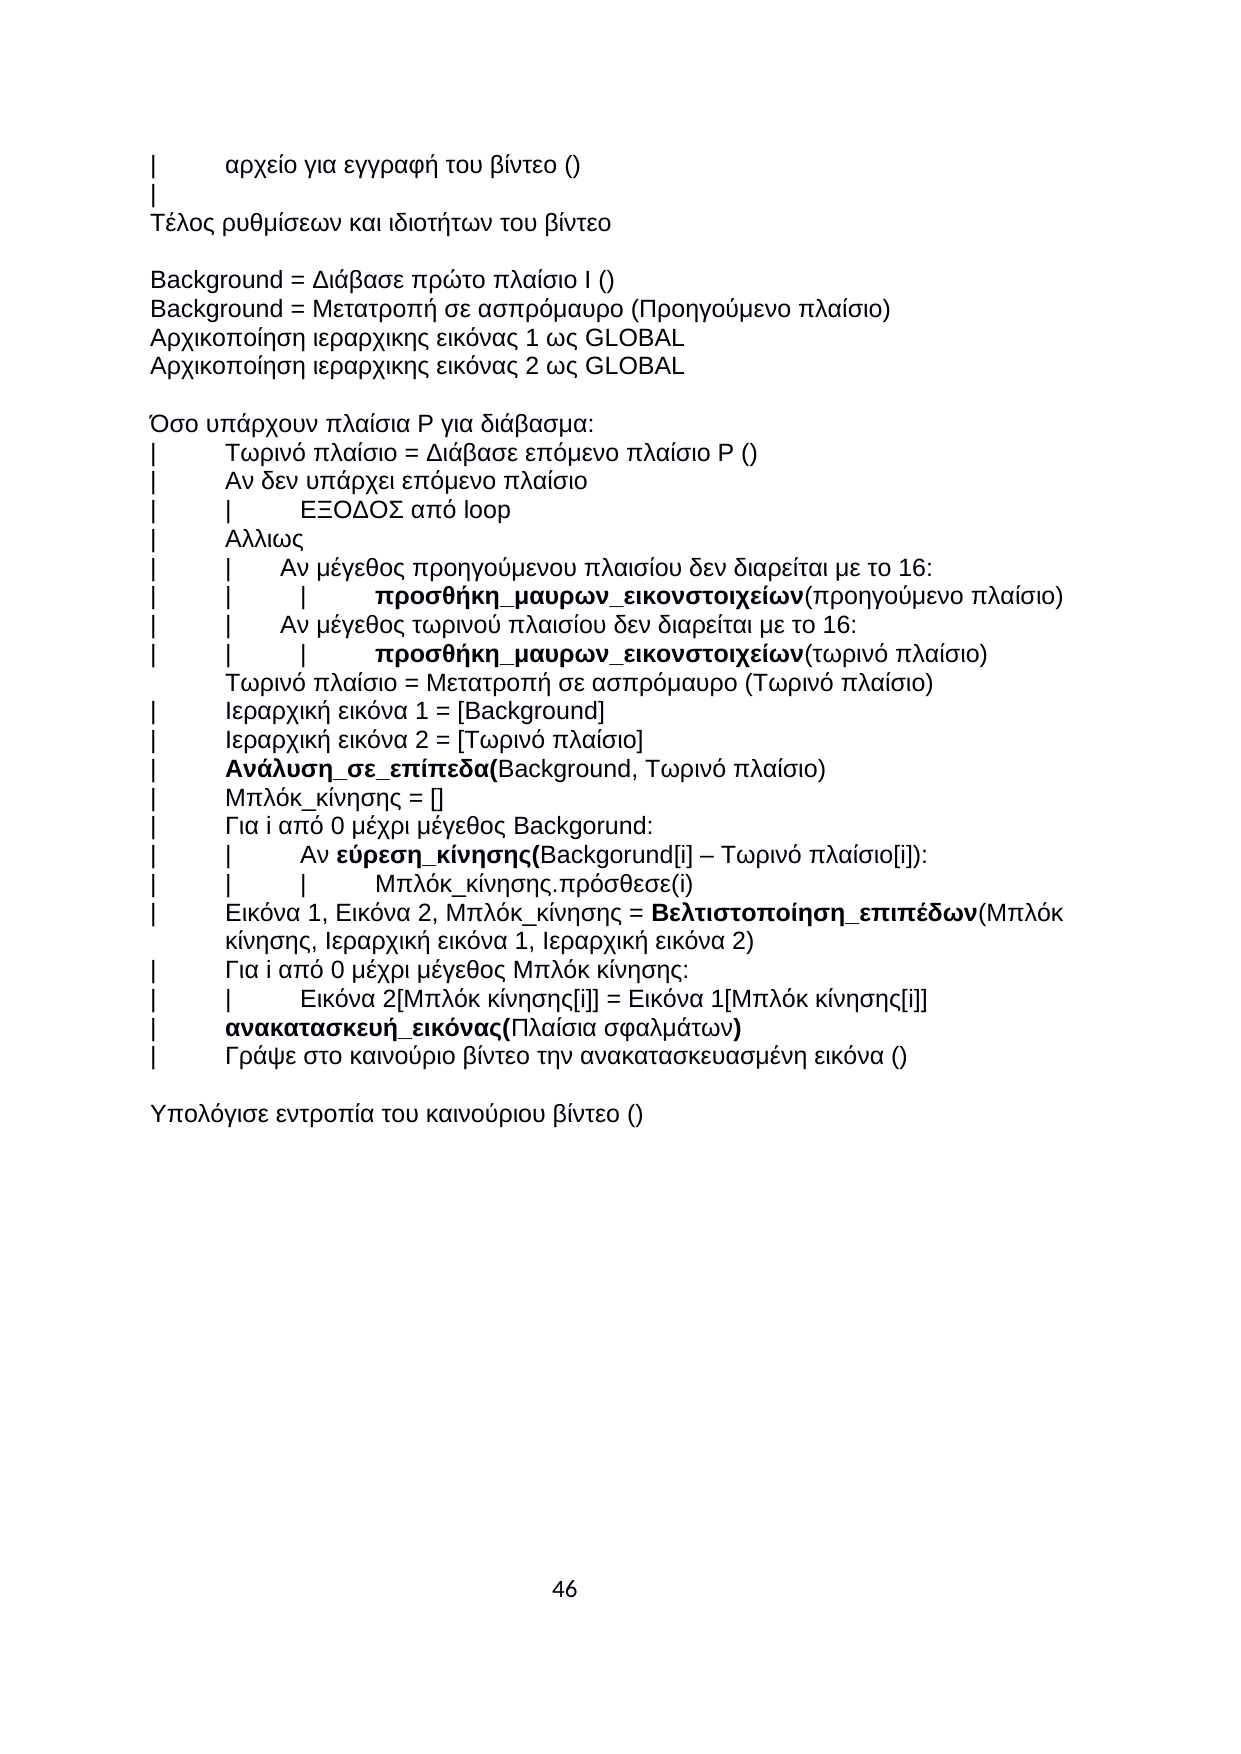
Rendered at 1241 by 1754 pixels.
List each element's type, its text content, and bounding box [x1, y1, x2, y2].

text | αρχείο για εγγραφή του βίντεο () [150, 150, 1090, 179]
text | Εικόνα 1, Εικόνα 2, Μπλόκ_κίνησης = Βελτιστοποίηση_επιπέδων(Μπλόκ κίνησης, Ιεραρχική εικόνα 1, Ιεραρχική εικόνα 2) [150, 897, 1090, 955]
text | Μπλόκ_κίνησης = [] [150, 782, 1090, 811]
text | Για i από 0 μέχρι μέγεθος Μπλόκ κίνησης: [150, 955, 1090, 984]
text | | Εικόνα 2[Μπλόκ κίνησης[i]] = Εικόνα 1[Μπλόκ κίνησης[i]] [150, 984, 1090, 1012]
text | ανακατασκευή_εικόνας(Πλαίσια σφαλμάτων) [150, 1012, 1090, 1041]
text | | Αν μέγεθος προηγούμενου πλαισίου δεν διαρείται με το 16: [150, 552, 1090, 581]
text | | | προσθήκη_μαυρων_εικονστοιχείων(τωρινό πλαίσιο) [150, 639, 1090, 667]
text | Για i από 0 μέχρι μέγεθος Backgorund: [150, 811, 1090, 840]
text Τωρινό πλαίσιο = Μετατροπή σε ασπρόμαυρο (Τωρινό πλαίσιο) [150, 667, 1090, 696]
text | Αν δεν υπάρχει επόμενο πλαίσιο [150, 466, 1090, 495]
text | Τωρινό πλαίσιο = Διάβασε επόμενο πλαίσιο Ρ () [150, 437, 1090, 466]
text Background = Μετατροπή σε ασπρόμαυρο (Προηγούμενο πλαίσιο) [150, 294, 1090, 322]
text | Ιεραρχική εικόνα 2 = [Τωρινό πλαίσιο] [150, 725, 1090, 754]
text | Γράψε στο καινούριο βίντεο την ανακατασκευασμένη εικόνα () [150, 1041, 1090, 1070]
text Τέλος ρυθμίσεων και ιδιοτήτων του βίντεο [150, 207, 1090, 236]
text | | ΕΞΟΔΟΣ από loop [150, 495, 1090, 524]
text Background = Διάβασε πρώτο πλαίσιο Ι () [150, 265, 1090, 294]
text | | Αν εύρεση_κίνησης(Backgorund[i] – Τωρινό πλαίσιο[i]): [150, 840, 1090, 869]
text Αρχικοποίηση ιεραρχικης εικόνας 1 ως GLOBAL [150, 322, 1090, 351]
text | | | προσθήκη_μαυρων_εικονστοιχείων(προηγούμενο πλαίσιο) [150, 581, 1090, 610]
text | Ιεραρχική εικόνα 1 = [Background] [150, 696, 1090, 725]
text Υπολόγισε εντροπία του καινούριου βίντεο () [150, 1099, 1090, 1127]
text | Ανάλυση_σε_επίπεδα(Background, Τωρινό πλαίσιο) [150, 754, 1090, 782]
text Αρχικοποίηση ιεραρχικης εικόνας 2 ως GLOBAL [150, 351, 1090, 380]
text | [150, 179, 1090, 207]
text | Αλλιως [150, 524, 1090, 552]
text | | | Μπλόκ_κίνησης.πρόσθεσε(i) [150, 869, 1090, 897]
text | | Αν μέγεθος τωρινού πλαισίου δεν διαρείται με το 16: [150, 610, 1090, 639]
text Όσο υπάρχουν πλαίσια Ρ για διάβασμα: [150, 409, 1090, 437]
